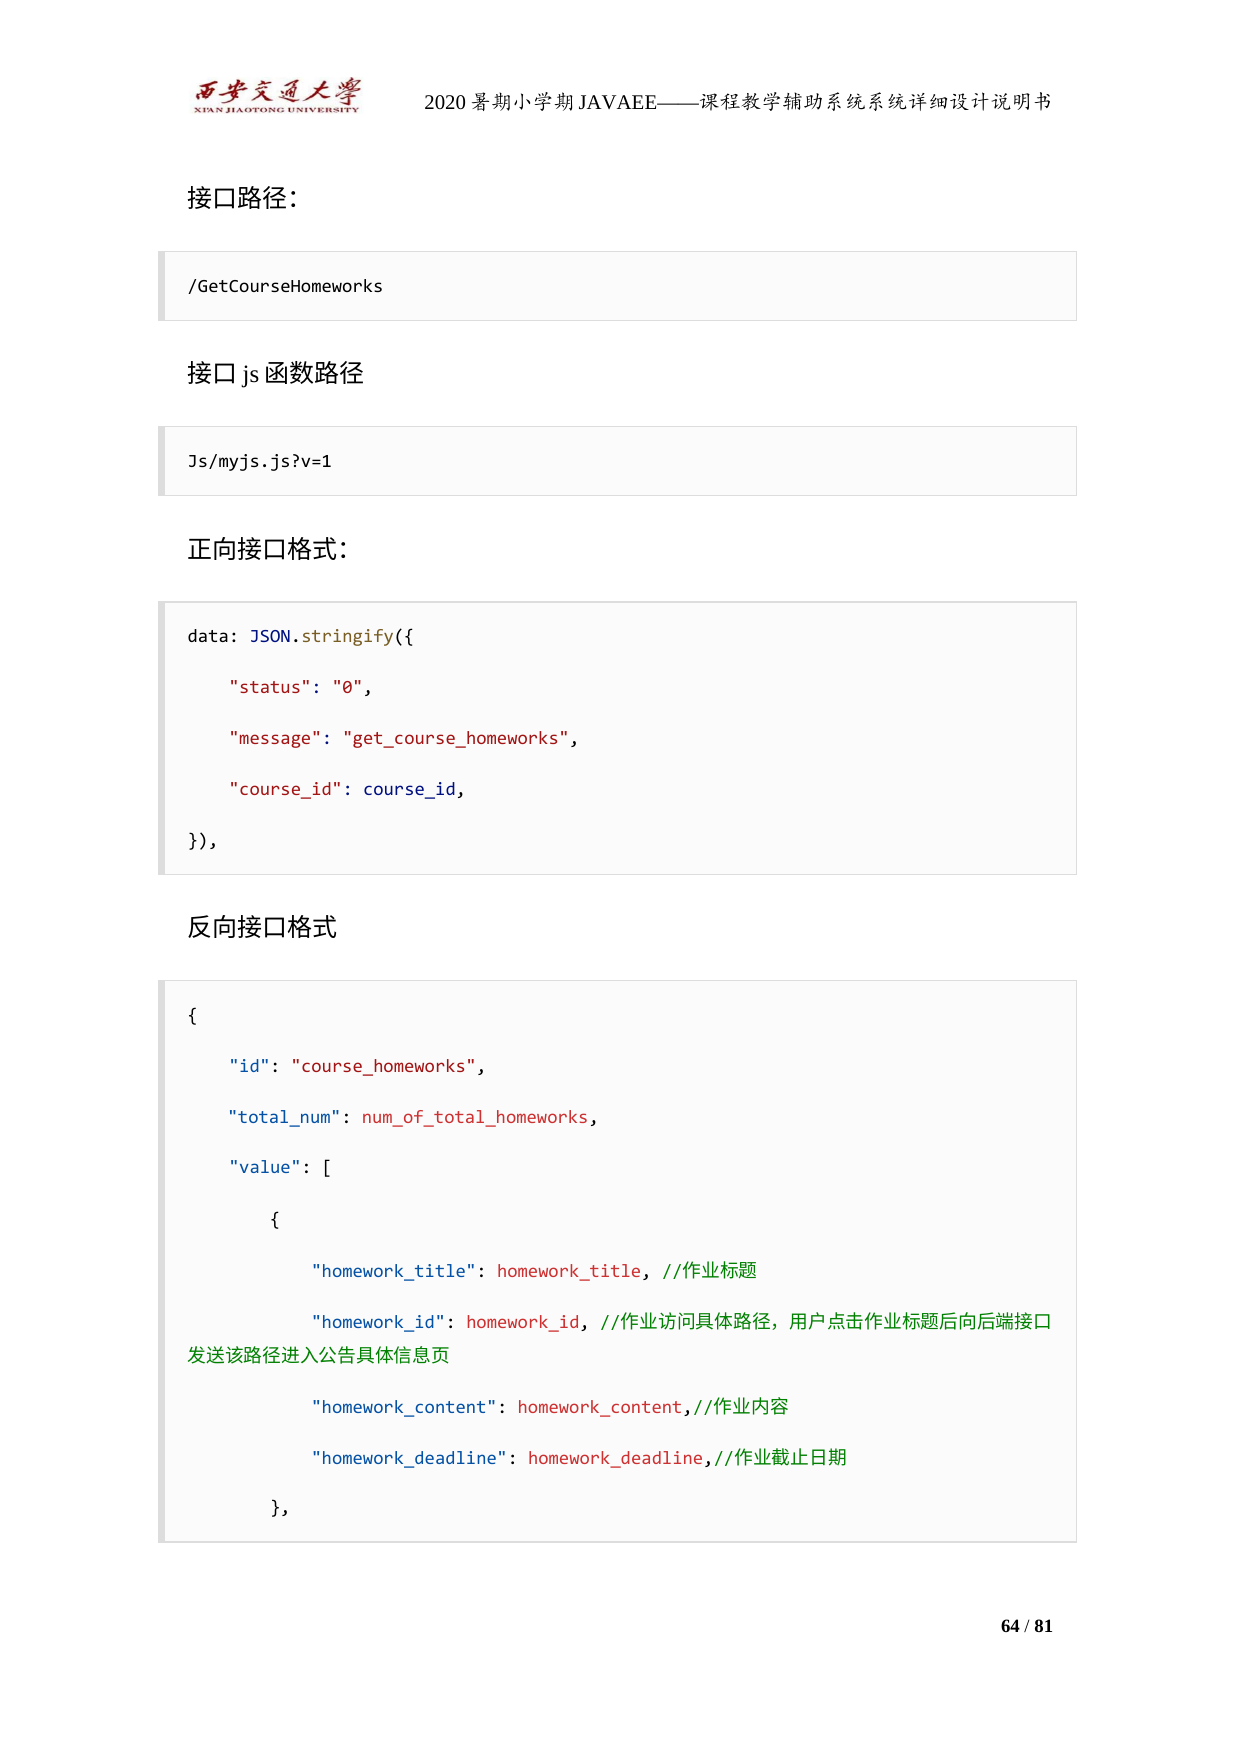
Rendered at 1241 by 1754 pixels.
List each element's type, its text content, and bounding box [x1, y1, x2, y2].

text }), [165, 805, 1076, 874]
text data: JSON.stringify({ [165, 603, 1076, 652]
text "id": "course_homeworks", [165, 1031, 1076, 1082]
text "homework_deadline": homework_deadline,//作业截止日期 [165, 1421, 1076, 1472]
text 接口路径： [187, 163, 1053, 231]
text "course_id": course_id, [165, 754, 1076, 805]
text 正向接口格式： [187, 513, 1053, 581]
text { [165, 1183, 1076, 1234]
text 反向接口格式 [187, 892, 1053, 960]
text { [165, 981, 1076, 1031]
text 接口js函数路径 [187, 338, 1053, 406]
text "value": [ [165, 1133, 1076, 1183]
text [165, 1285, 1076, 1370]
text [165, 1370, 1076, 1421]
picture [189, 77, 364, 114]
text /GetCourseHomeworks [165, 252, 1076, 320]
text Js/myjs.js?v=1 [165, 427, 1076, 495]
text "total_num": num_of_total_homeworks, [165, 1082, 1076, 1133]
text "status": "0", [165, 652, 1076, 703]
text }, [165, 1472, 1076, 1541]
text "homework_title": homework_title, //作业标题 [165, 1234, 1076, 1285]
text "message": "get_course_homeworks", [165, 703, 1076, 754]
